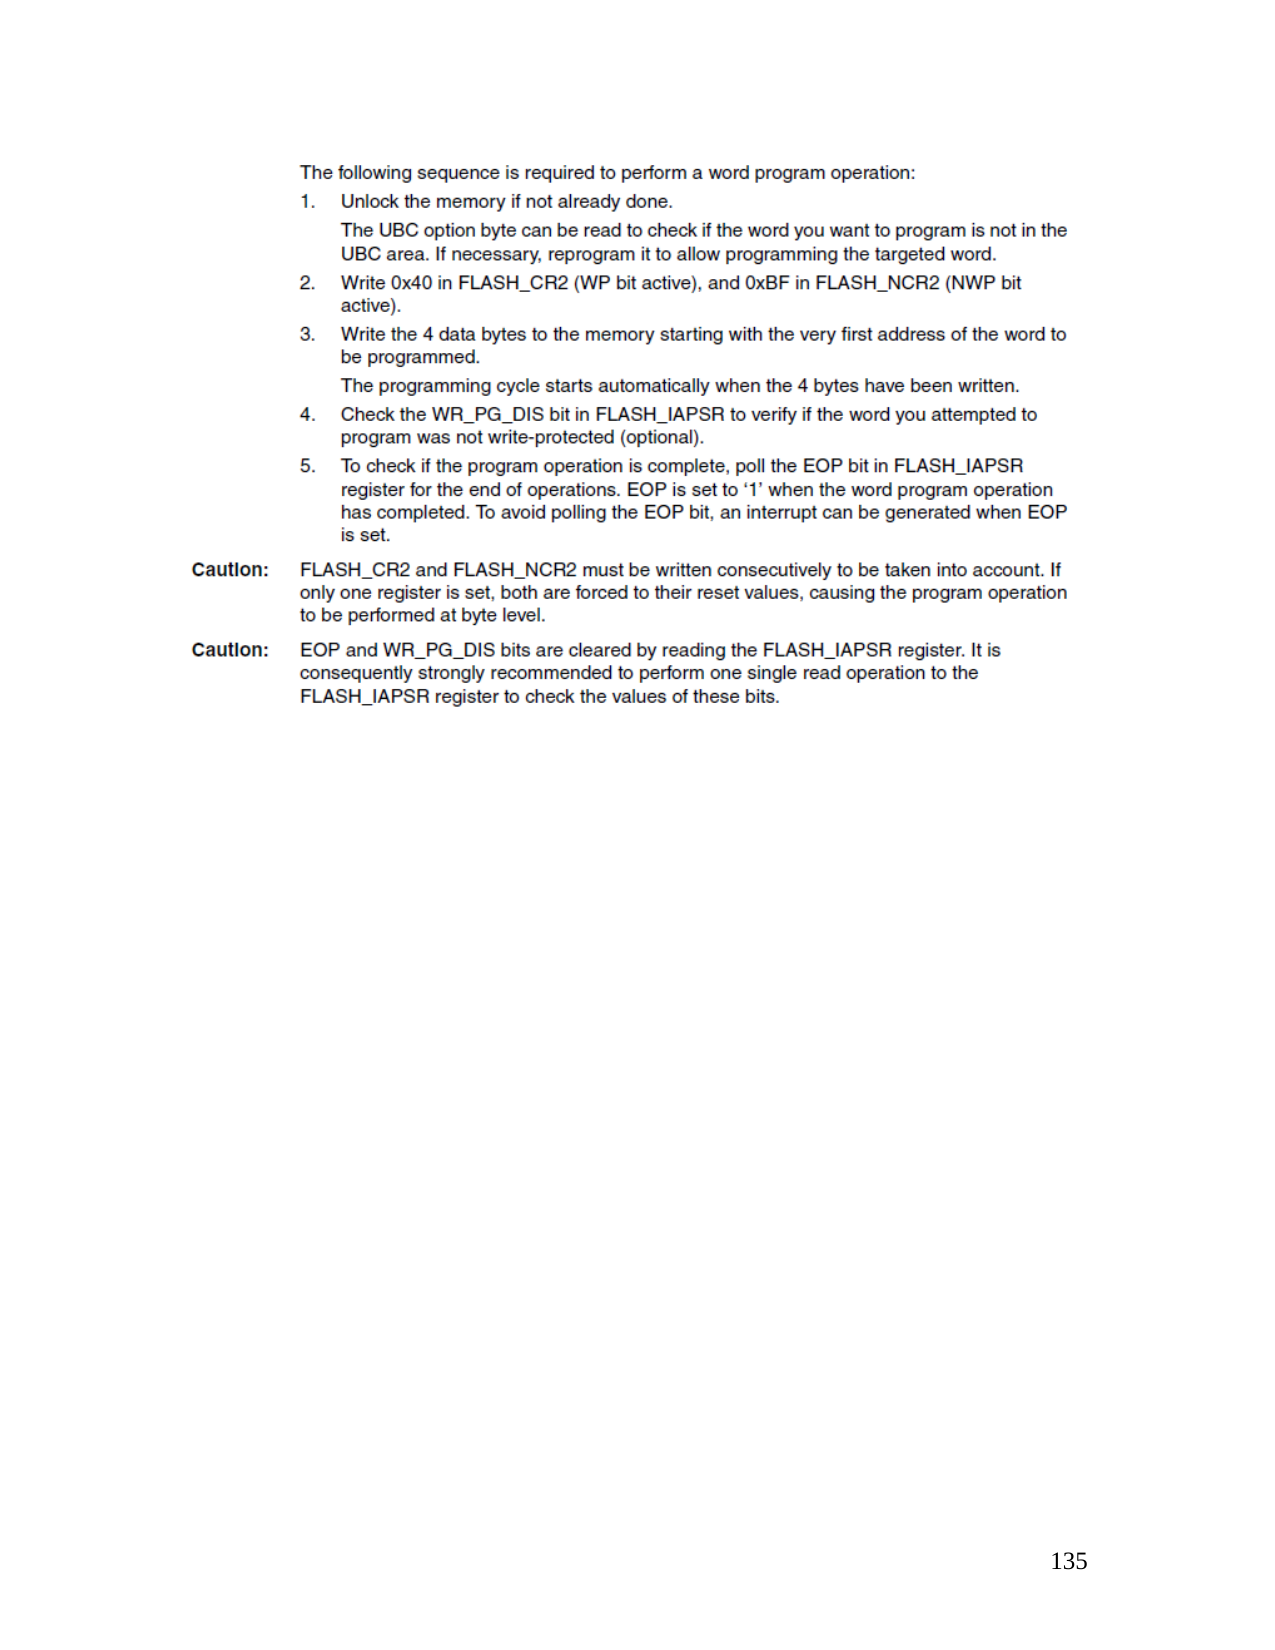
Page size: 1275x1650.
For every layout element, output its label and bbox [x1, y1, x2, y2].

picture [187, 149, 1082, 713]
